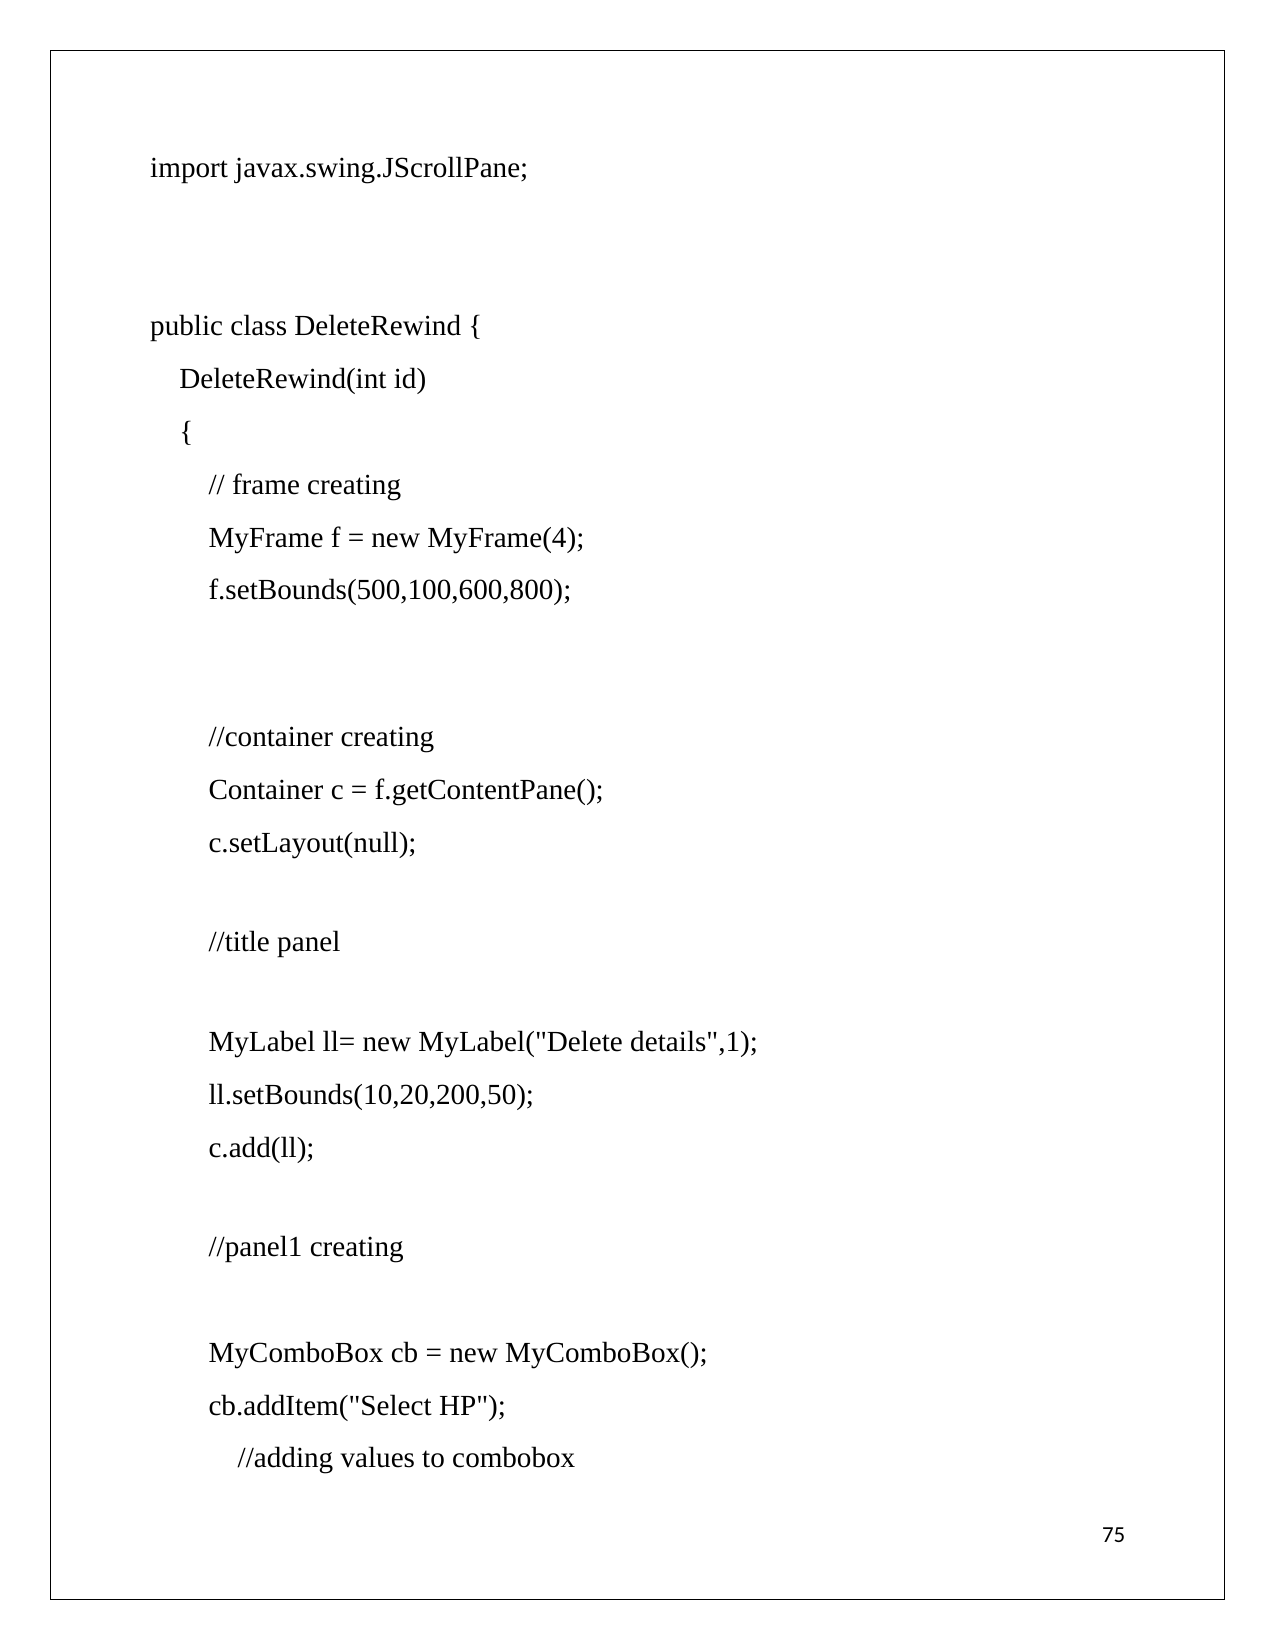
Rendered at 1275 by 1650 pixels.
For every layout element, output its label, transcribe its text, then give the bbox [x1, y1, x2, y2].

text { [150, 414, 1125, 448]
text //container creating [150, 719, 1125, 753]
text ll.setBounds(10,20,200,50); [150, 1077, 1125, 1110]
text //title panel [150, 924, 1125, 958]
text MyComboBox cb = new MyComboBox(); [150, 1335, 1125, 1368]
text c.setLayout(null); [150, 825, 1125, 858]
text cb.addItem("Select HP"); [150, 1388, 1125, 1421]
text Container c = f.getContentPane(); [150, 772, 1125, 805]
text // frame creating [150, 467, 1125, 500]
text //adding values to combobox [150, 1441, 1125, 1474]
text c.add(ll); [150, 1130, 1125, 1163]
text f.setBounds(500,100,600,800); [150, 572, 1125, 606]
text import javax.swing.JScrollPane; [150, 150, 1125, 183]
text MyFrame f = new MyFrame(4); [150, 520, 1125, 553]
text MyLabel ll= new MyLabel("Delete details",1); [150, 1024, 1125, 1058]
text //panel1 creating [150, 1229, 1125, 1263]
text public class DeleteRewind { [150, 308, 1125, 342]
text DeleteRewind(int id) [150, 361, 1125, 395]
